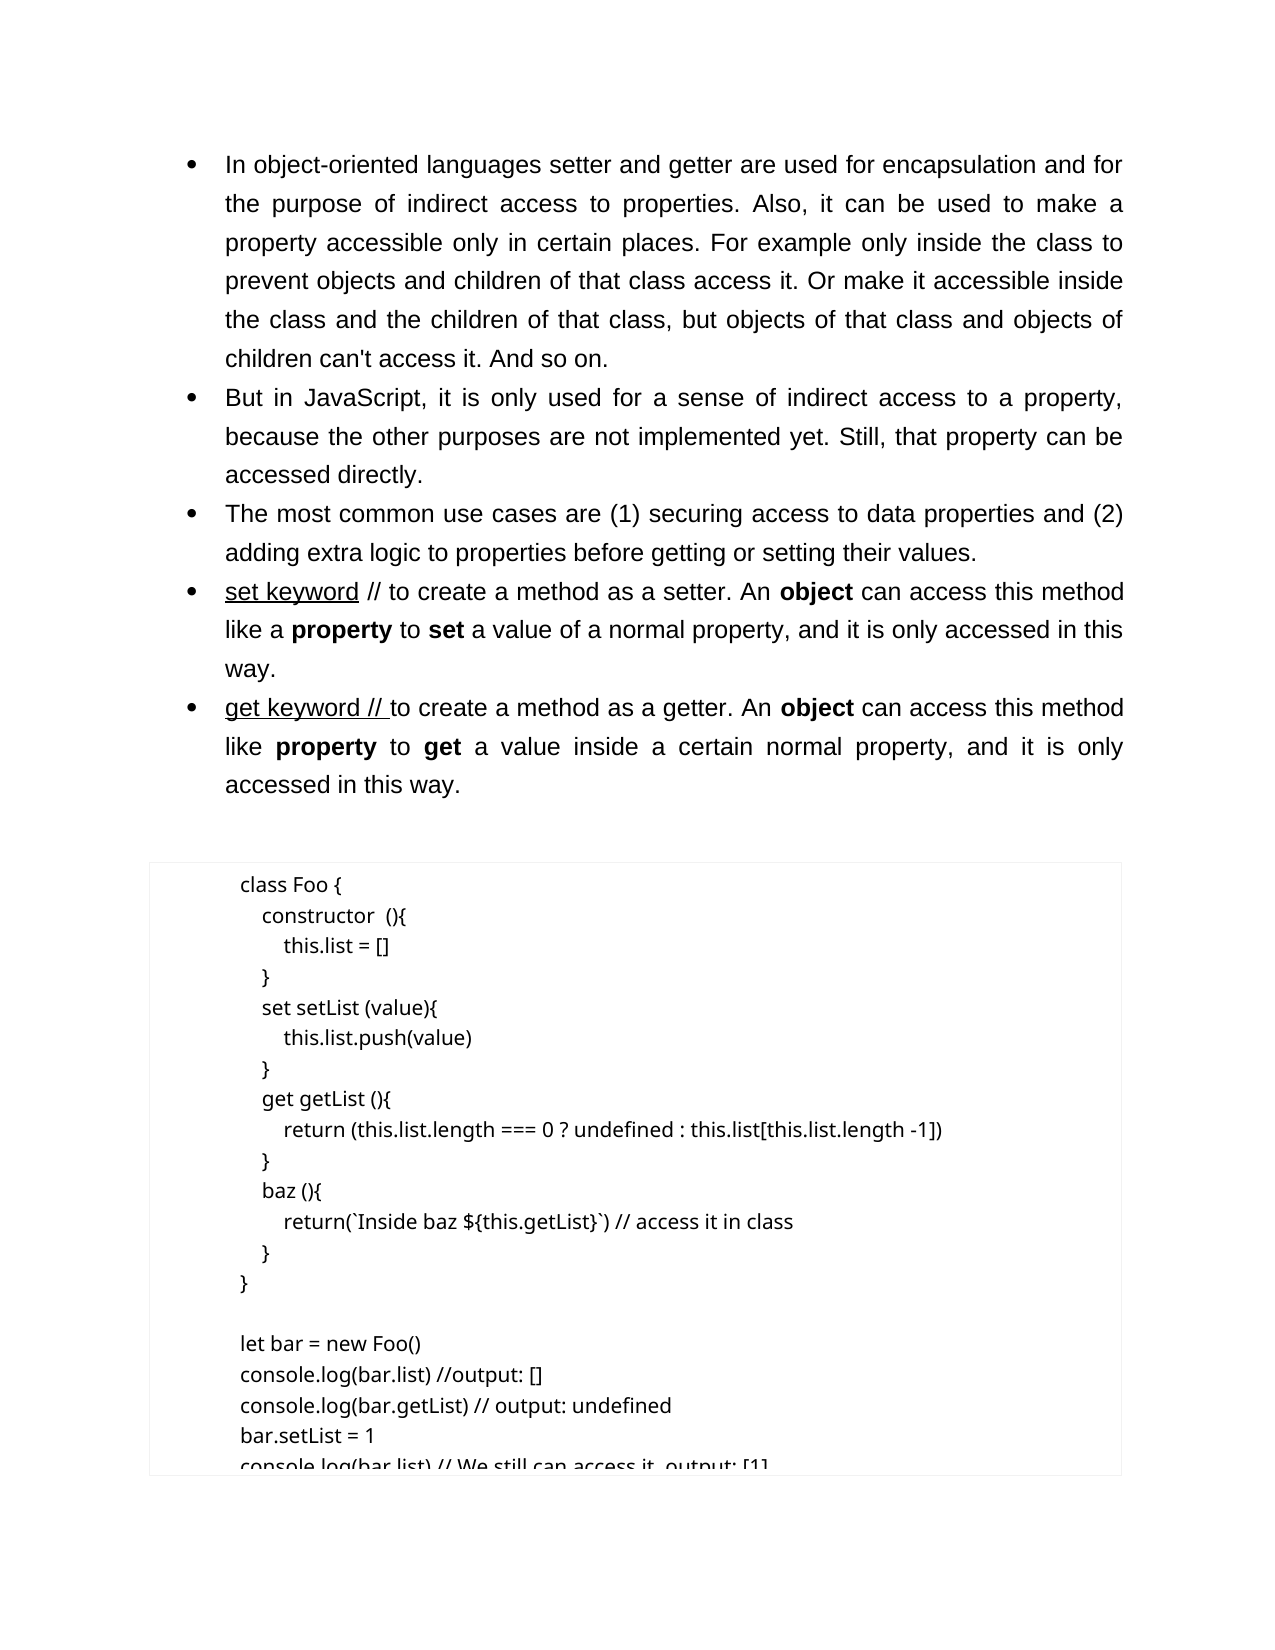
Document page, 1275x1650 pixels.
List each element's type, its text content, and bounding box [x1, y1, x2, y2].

list In object-oriented languages setter and getter are used for encapsulation and for the purpose of indirect access to properties. Also, it can be used to make a property accessible only in certain places. For example only inside the class to prevent objects and children of that class access it. Or make it accessible inside the class and the children of that class, but objects of that class and objects of children can't access it. And so on. [187, 150, 1125, 373]
list The most common use cases are (1) securing access to data properties and (2) adding extra logic to properties before getting or setting their values. [187, 499, 1125, 567]
list set keyword // to create a method as a setter. An object can access this method like a property to set a value of a normal property, and it is only accessed in this way. [187, 577, 1125, 683]
list get keyword // to create a method as a getter. An object can access this method like property to get a value inside a certain normal property, and it is only accessed in this way. [187, 693, 1125, 799]
list But in JavaScript, it is only used for a sense of indirect access to a property, because the other purposes are not implemented yet. Still, that property can be accessed directly. [187, 383, 1125, 489]
